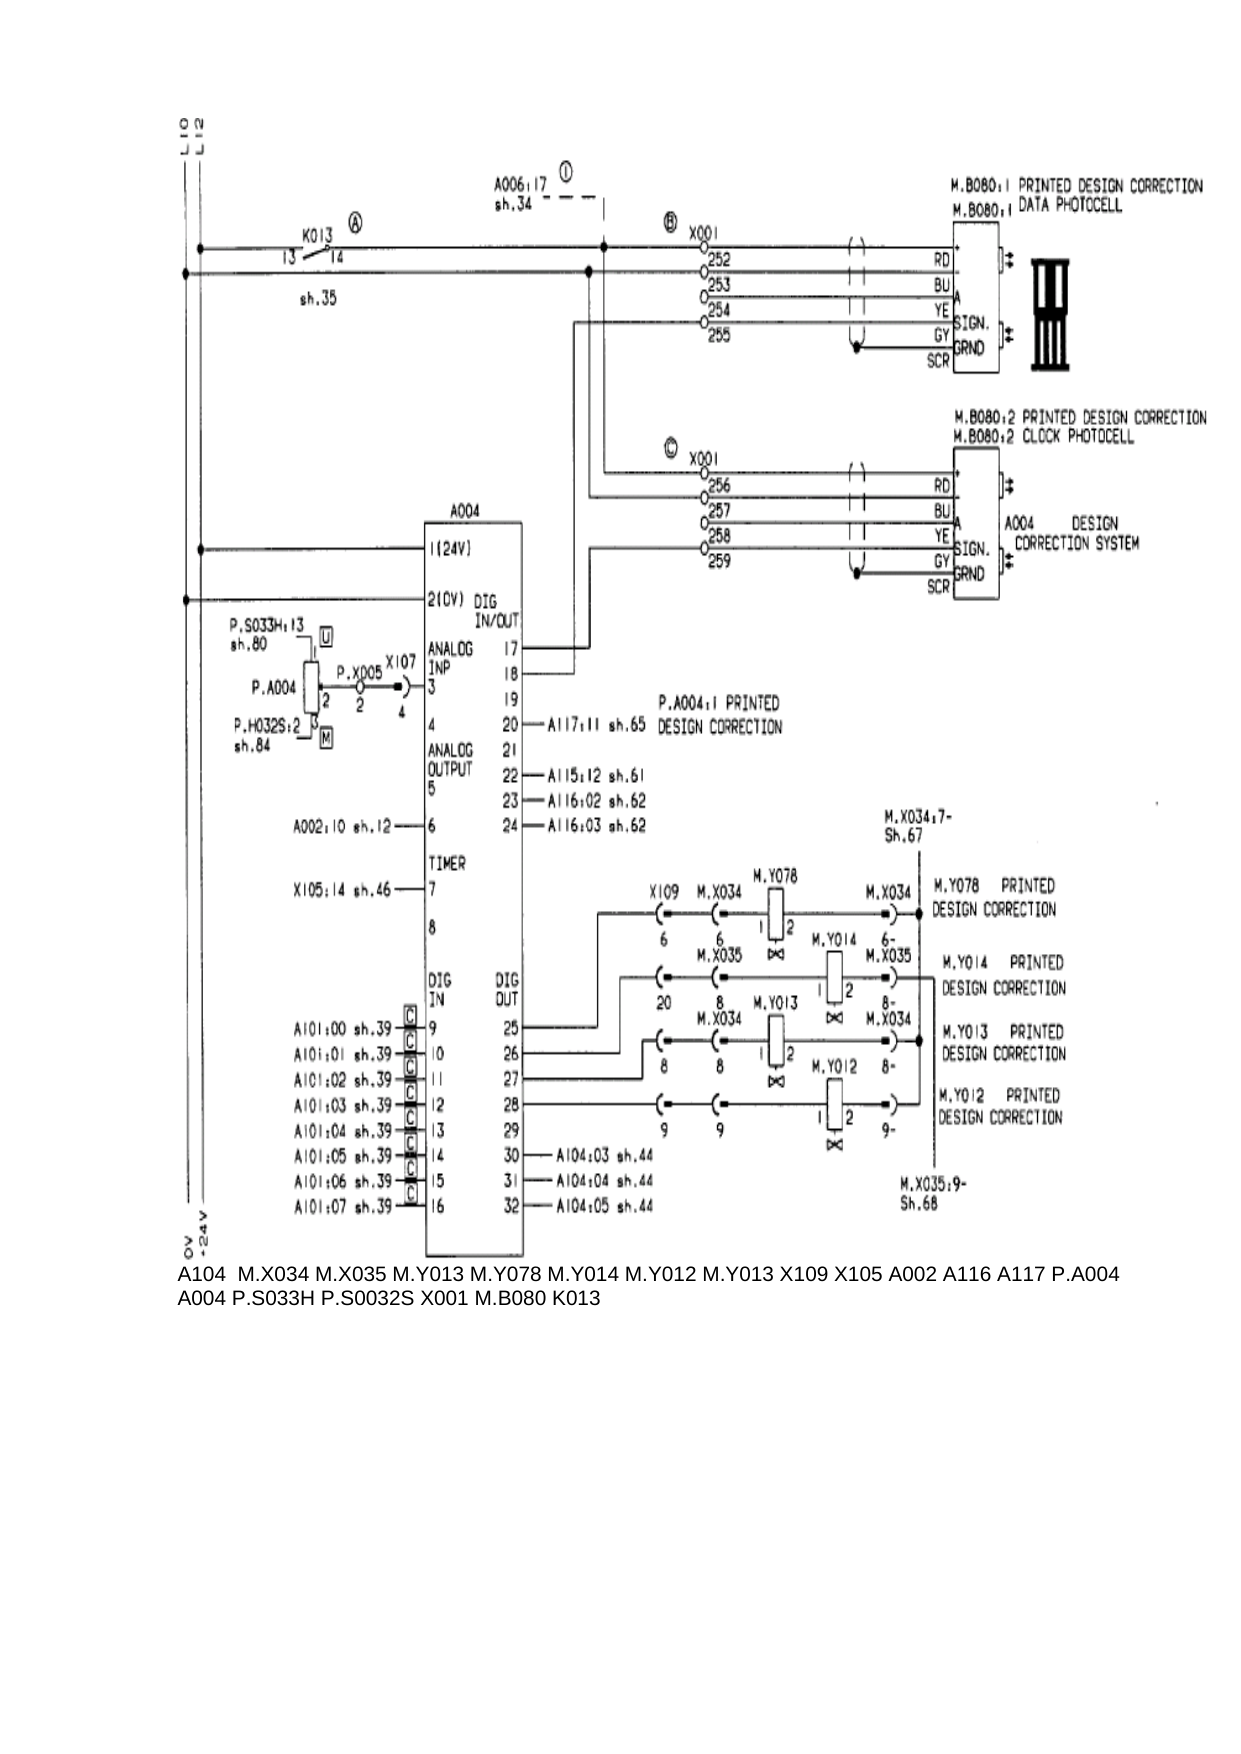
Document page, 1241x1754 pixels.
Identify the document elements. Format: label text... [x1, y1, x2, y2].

picture [177, 118, 1210, 1262]
text A104 M.X034 M.X035 M.Y013 M.Y078 M.Y014 M.Y012 M.Y013 X109 X105 A002 A116 A117 P.A004 A004 P.S033H P.S0032S X001 M.B080 K013 [177, 1262, 1152, 1309]
